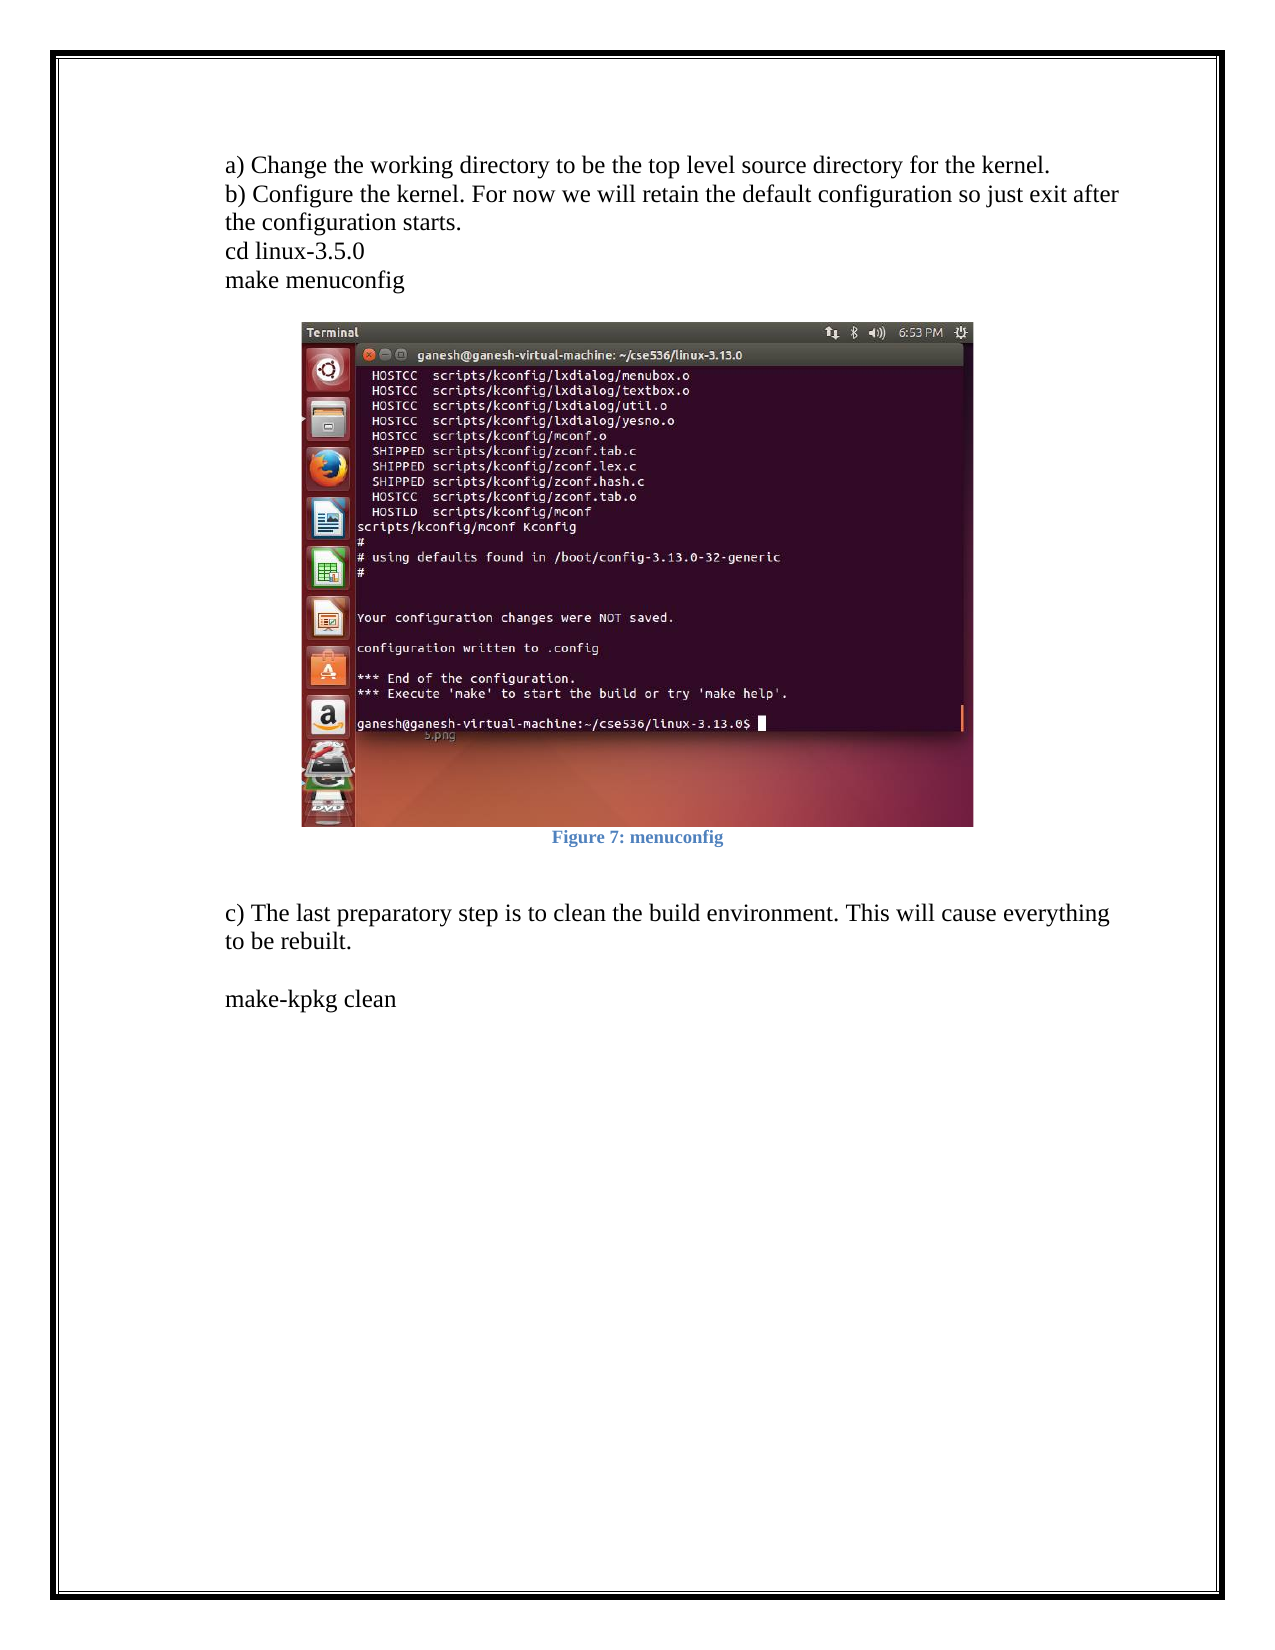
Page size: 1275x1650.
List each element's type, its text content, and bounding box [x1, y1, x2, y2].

text make-kpkg clean [150, 984, 1125, 1013]
text make menuconfig [150, 265, 1125, 294]
text cd linux-3.5.0 [150, 236, 1125, 265]
text a) Change the working directory to be the top level source directory for the kernel. [225, 150, 1125, 179]
text b) Configure the kernel. For now we will retain the default configuration so just exit after the configuration starts. [225, 179, 1125, 236]
text c) The last preparatory step is to clean the build environment. This will cause everything to be rebuilt. [225, 898, 1125, 955]
picture [301, 322, 974, 827]
